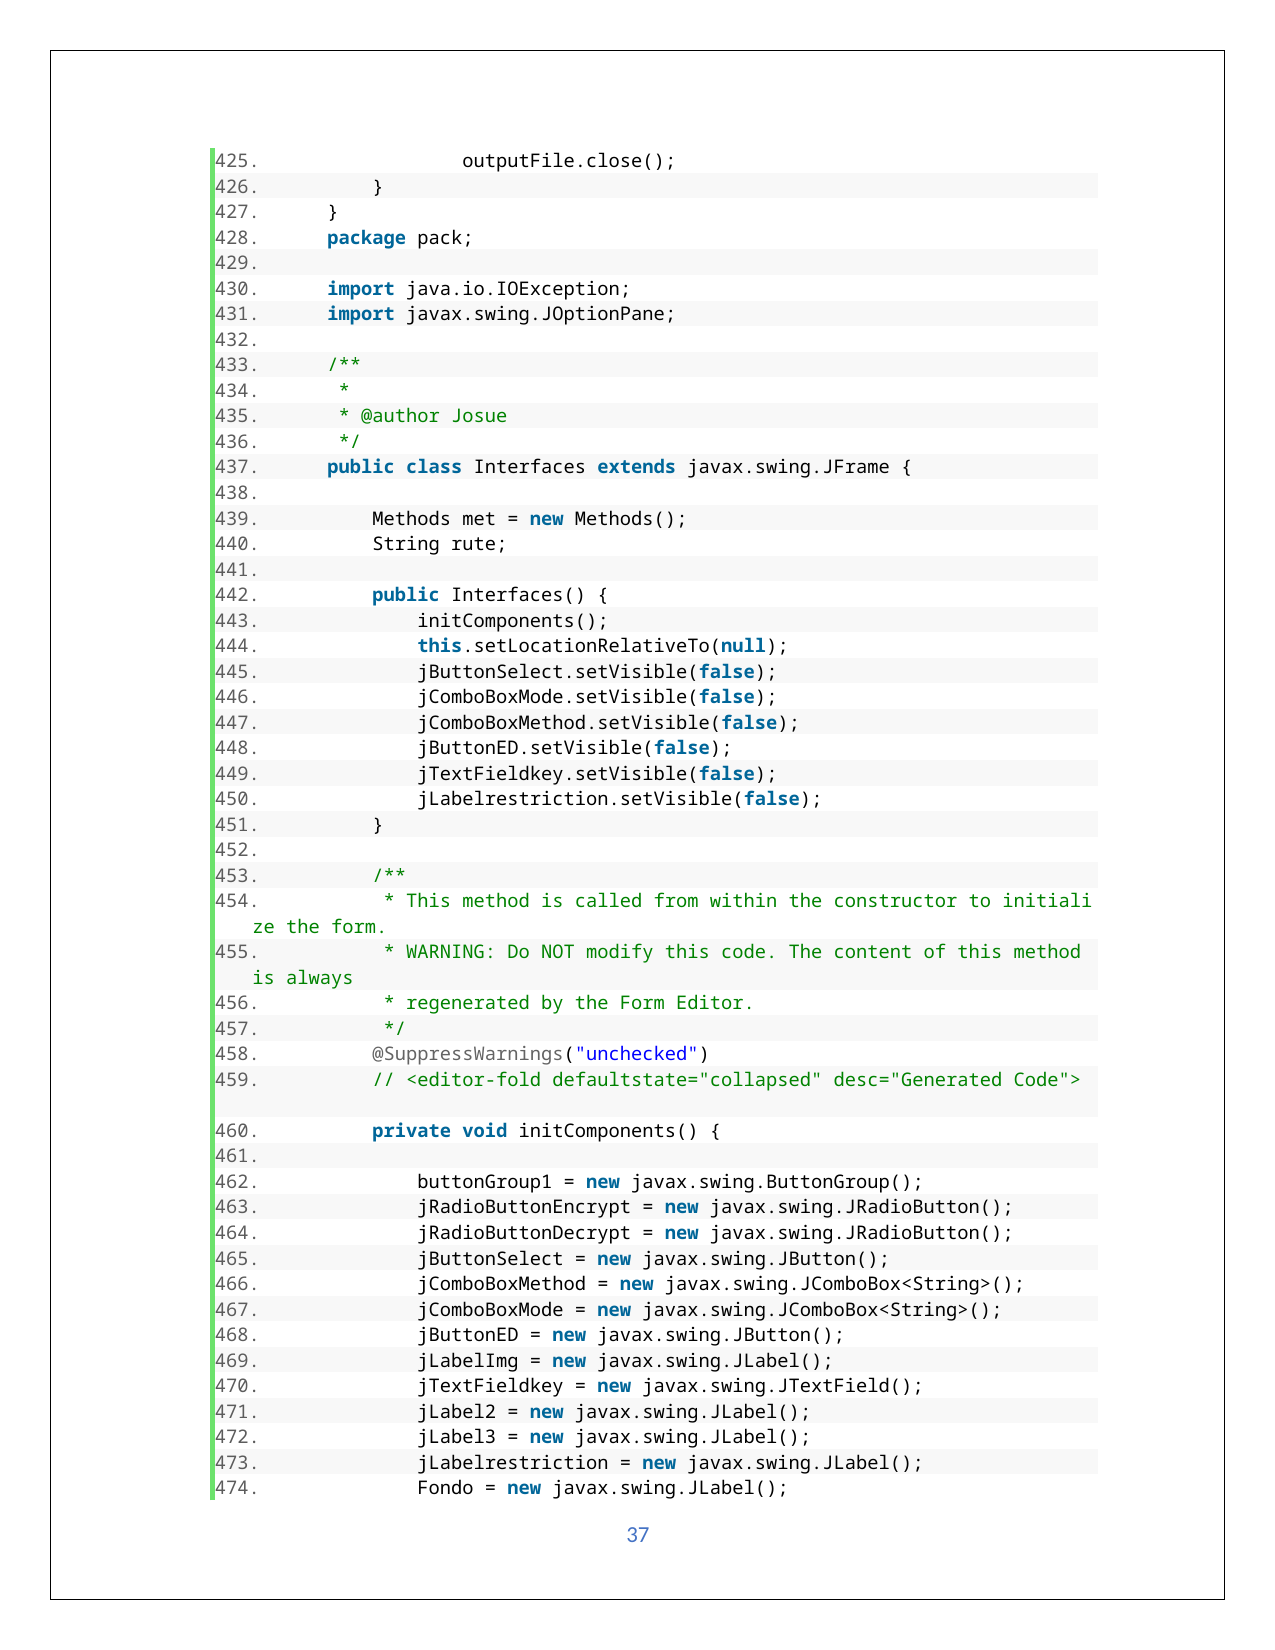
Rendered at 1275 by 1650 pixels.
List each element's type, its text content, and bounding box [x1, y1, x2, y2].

list /** [215, 862, 1098, 888]
list } [215, 173, 1098, 198]
list import java.io.IOException; [215, 275, 1098, 301]
list jLabelImg = new javax.swing.JLabel(); [215, 1347, 1098, 1372]
list jComboBoxMode = new javax.swing.JComboBox<String>(); [215, 1296, 1098, 1321]
list */ [215, 1015, 1098, 1041]
list import javax.swing.JOptionPane; [215, 301, 1098, 326]
list */ [215, 428, 1098, 454]
list private void initComponents() { [215, 1117, 1098, 1143]
list jComboBoxMethod = new javax.swing.JComboBox<String>(); [215, 1270, 1098, 1296]
list /** [215, 352, 1098, 377]
list buttonGroup1 = new javax.swing.ButtonGroup(); [215, 1168, 1098, 1194]
list public Interfaces() { [215, 581, 1098, 607]
list * [215, 377, 1098, 403]
list jButtonED = new javax.swing.JButton(); [215, 1321, 1098, 1347]
list outputFile.close(); [210, 147, 1098, 173]
list jTextFieldkey.setVisible(false); [215, 760, 1098, 786]
list // <editor-fold defaultstate="collapsed" desc="Generated Code"> [215, 1066, 1098, 1117]
list public class Interfaces extends javax.swing.JFrame { [215, 454, 1098, 479]
list jComboBoxMethod.setVisible(false); [215, 709, 1098, 734]
list jButtonSelect = new javax.swing.JButton(); [215, 1245, 1098, 1270]
list jButtonED.setVisible(false); [215, 734, 1098, 760]
list jLabel2 = new javax.swing.JLabel(); [215, 1398, 1098, 1423]
list * @author Josue [215, 403, 1098, 428]
list jComboBoxMode.setVisible(false); [215, 683, 1098, 709]
list this.setLocationRelativeTo(null); [215, 632, 1098, 658]
list @SuppressWarnings("unchecked") [215, 1041, 1098, 1066]
list jRadioButtonEncrypt = new javax.swing.JRadioButton(); [215, 1194, 1098, 1219]
list Methods met = new Methods(); [215, 505, 1098, 530]
list initComponents(); [215, 607, 1098, 632]
list jRadioButtonDecrypt = new javax.swing.JRadioButton(); [215, 1219, 1098, 1245]
list package pack; [215, 224, 1098, 249]
list * regenerated by the Form Editor. [215, 990, 1098, 1015]
list jButtonSelect.setVisible(false); [215, 658, 1098, 683]
list String rute; [215, 530, 1098, 556]
list * This method is called from within the constructor to initialize the form. [215, 888, 1098, 939]
list } [215, 198, 1098, 224]
list jLabelrestriction = new javax.swing.JLabel(); [215, 1449, 1098, 1474]
list jLabel3 = new javax.swing.JLabel(); [215, 1423, 1098, 1449]
list jTextFieldkey = new javax.swing.JTextField(); [215, 1372, 1098, 1398]
list jLabelrestriction.setVisible(false); [215, 786, 1098, 811]
list * WARNING: Do NOT modify this code. The content of this method is always [215, 939, 1098, 990]
list } [215, 811, 1098, 837]
list Fondo = new javax.swing.JLabel(); [215, 1474, 1098, 1500]
